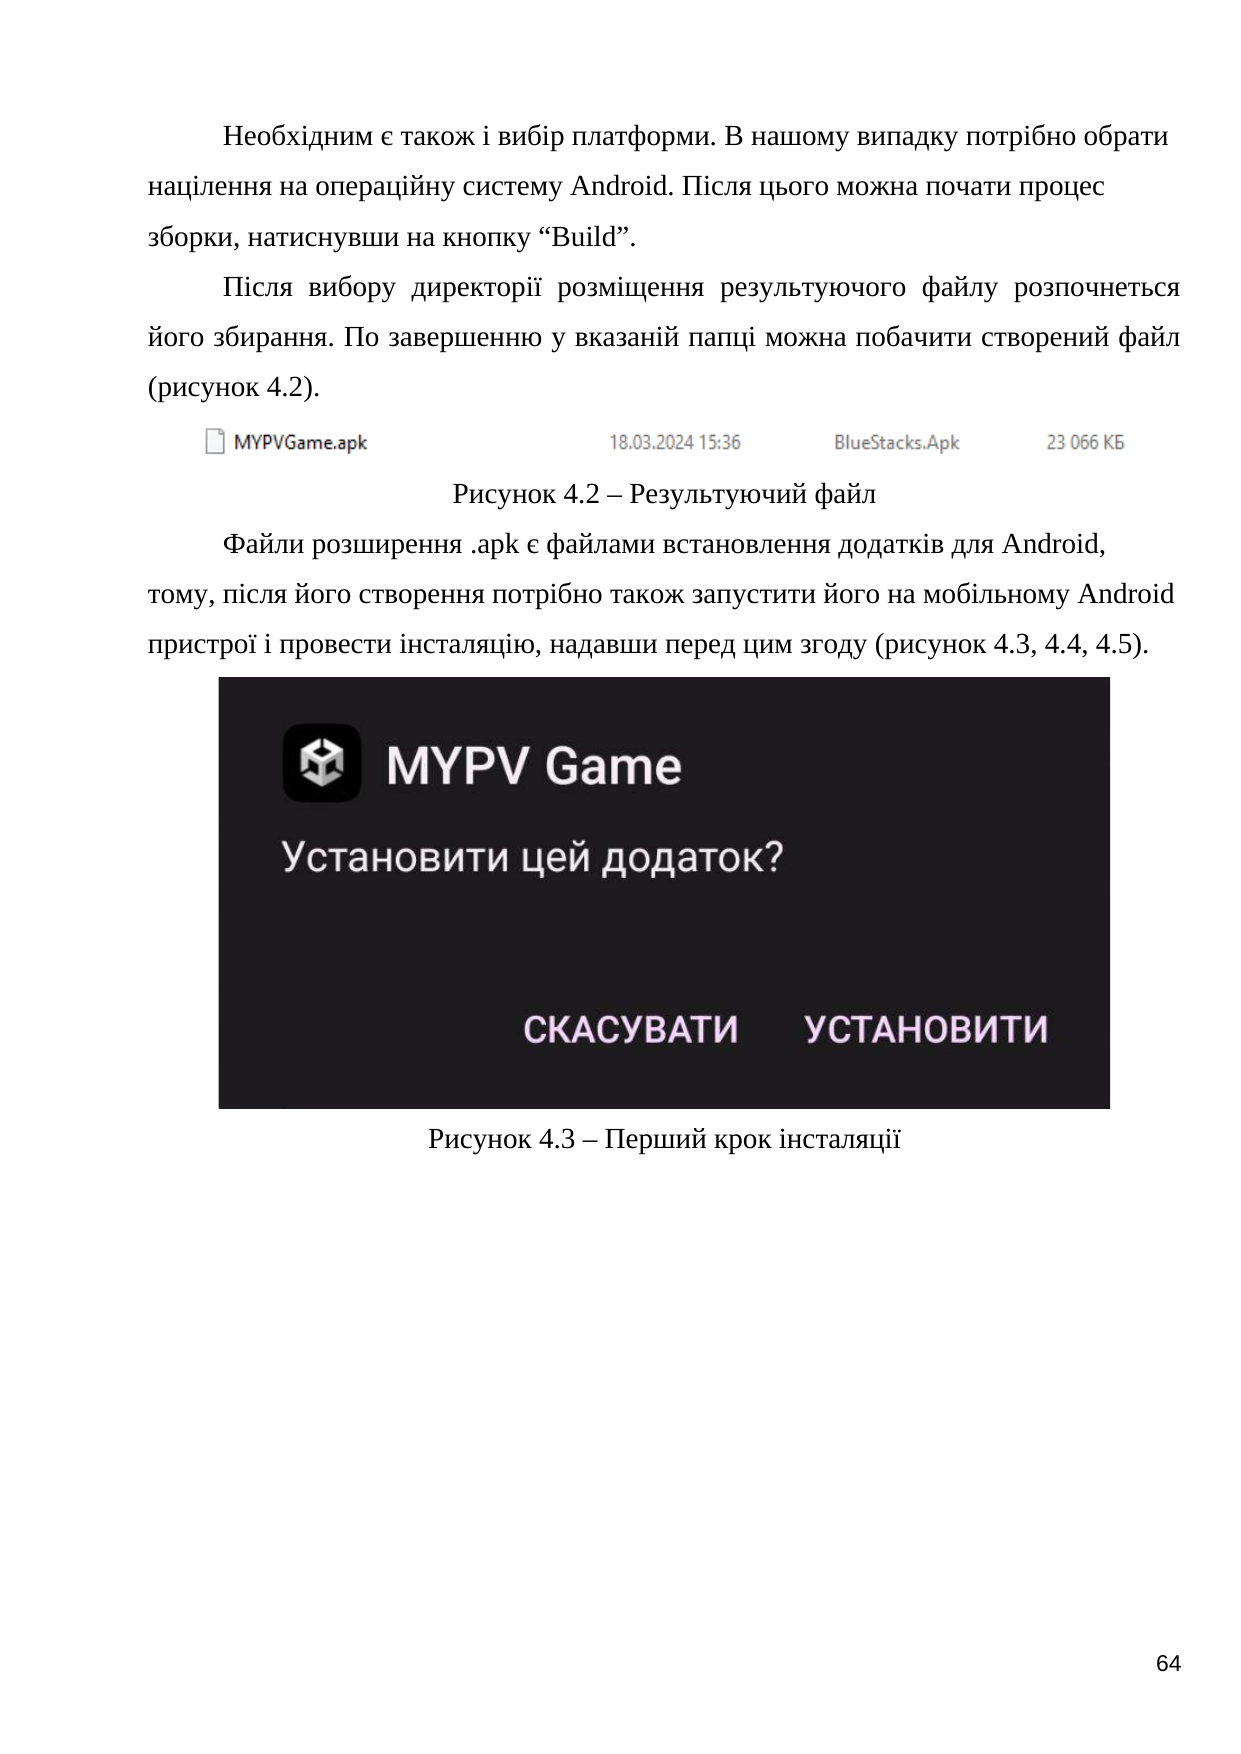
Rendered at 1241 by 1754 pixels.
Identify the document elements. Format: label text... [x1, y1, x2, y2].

text Після вибору директорії розміщення результуючого файлу розпочнеться його збирання. По завершенню у вказаній папці можна побачити створений файл (рисунок 4.2). [148, 269, 1181, 403]
text Файли розширення .apk є файлами встановлення додатків для Android, тому, після його створення потрібно також запустити його на мобільному Android пристрої і провести інсталяцію, надавши перед цим згоду (рисунок 4.3, 4.4, 4.5). [148, 526, 1181, 660]
picture [218, 677, 1111, 1109]
picture [192, 420, 1144, 459]
text Необхідним є також і вибір платформи. В нашому випадку потрібно обрати націлення на операційну систему Android. Після цього можна почати процес зборки, натиснувши на кнопку “Build”. [148, 118, 1181, 252]
text Рисунок 4.2 – Результуючий файл [148, 476, 1181, 509]
text Рисунок 4.3 – Перший крок інсталяції [148, 1121, 1181, 1155]
